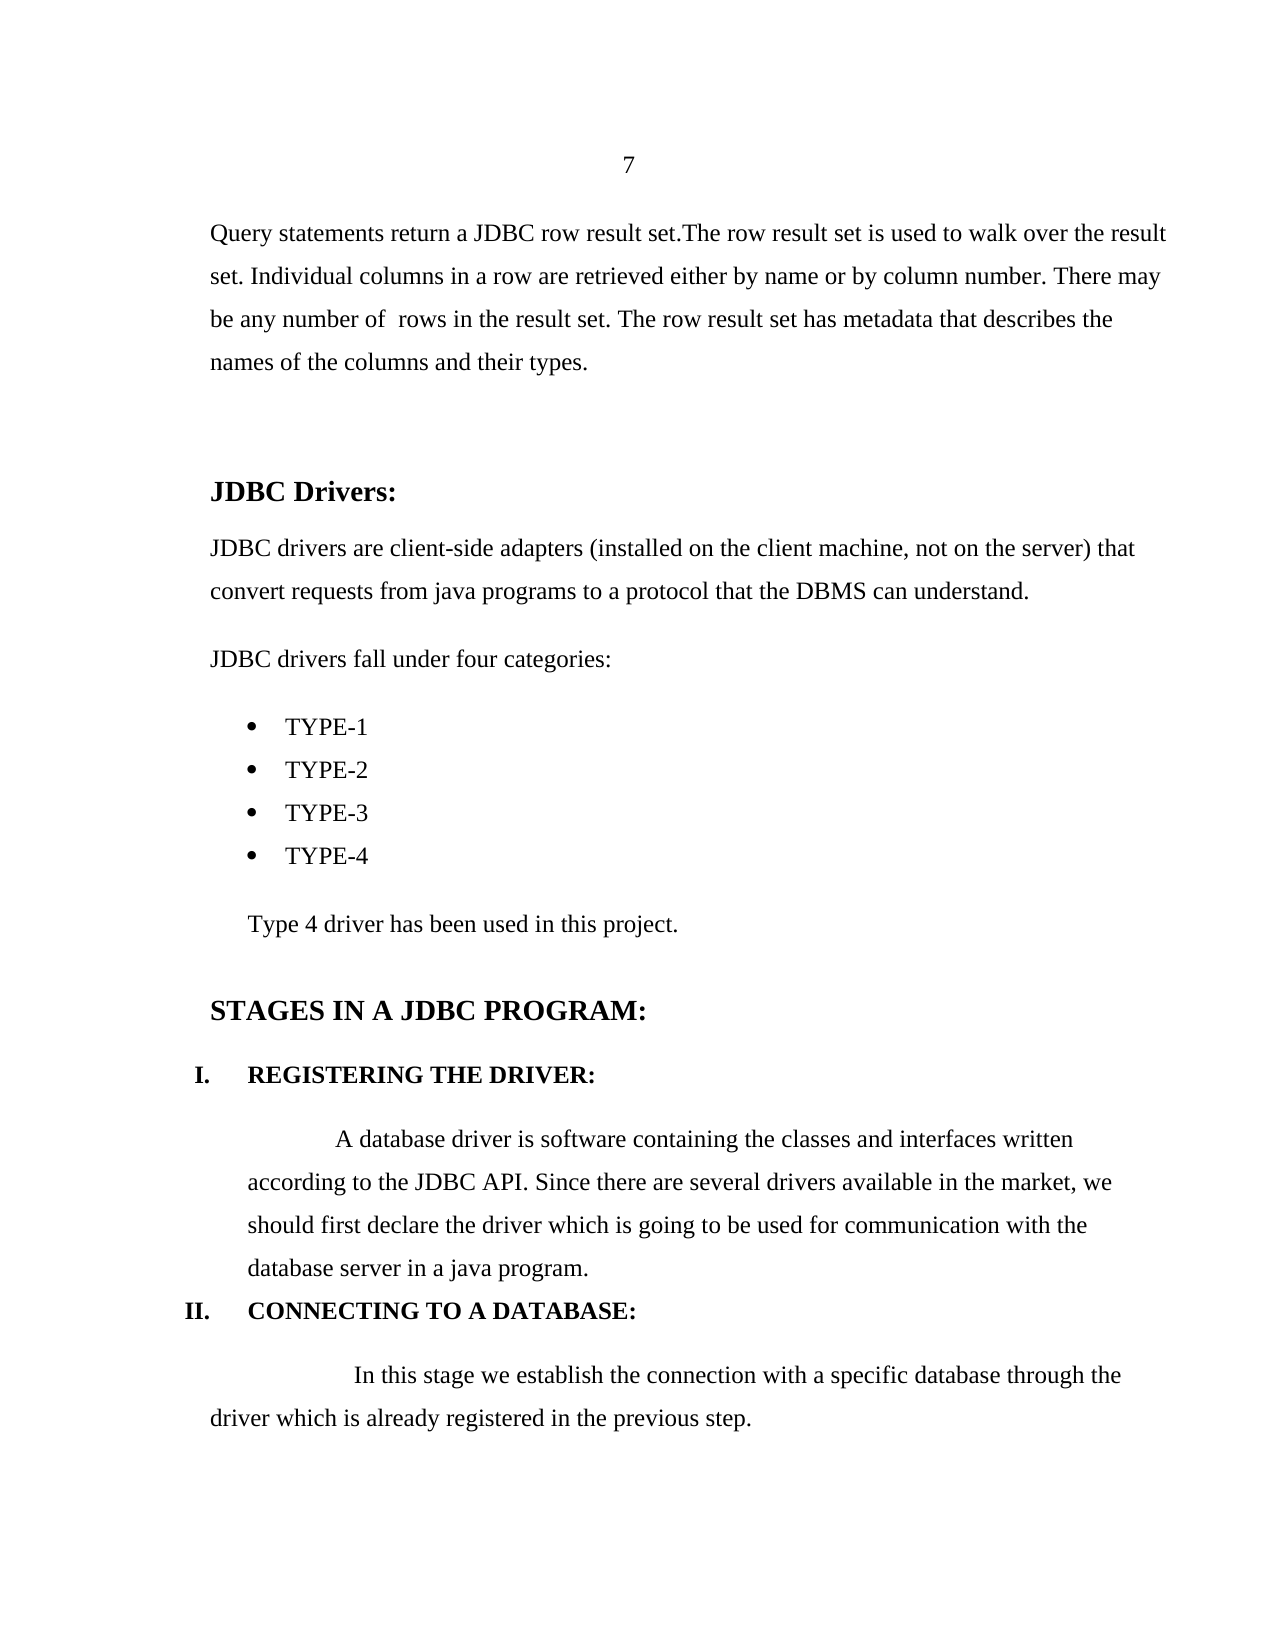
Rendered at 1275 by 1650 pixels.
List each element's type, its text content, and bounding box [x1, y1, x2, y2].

text JDBC drivers are client-side adapters (installed on the client machine, not on the server) that convert requests from java programs to a protocol that the DBMS can understand. [210, 533, 1170, 604]
list TYPE-4 [247, 841, 1170, 870]
text In this stage we establish the connection with a specific database through the driver which is already registered in the previous step. [210, 1360, 1170, 1432]
list TYPE-3 [247, 798, 1170, 827]
list REGISTERING THE DRIVER: [210, 1060, 1170, 1088]
text Query statements return a JDBC row result set.The row result set is used to walk over the result set. Individual columns in a row are retrieved either by name or by column number. There may be any number of rows in the result set. The row result set has metadata that describes the names of the columns and their types. [210, 218, 1170, 376]
text Type 4 driver has been used in this project. [247, 909, 1170, 938]
list CONNECTING TO A DATABASE: [210, 1296, 1170, 1325]
text 7 [210, 150, 1170, 179]
text A database driver is software containing the classes and interfaces written according to the JDBC API. Since there are several drivers available in the market, we should first declare the driver which is going to be used for communication with the database server in a java program. [247, 1124, 1170, 1282]
list TYPE-2 [247, 755, 1170, 784]
list TYPE-1 [247, 712, 1170, 741]
text STAGES IN A JDBC PROGRAM: [210, 993, 1170, 1026]
text JDBC drivers fall under four categories: [210, 644, 1170, 673]
text JDBC Drivers: [210, 474, 1170, 508]
